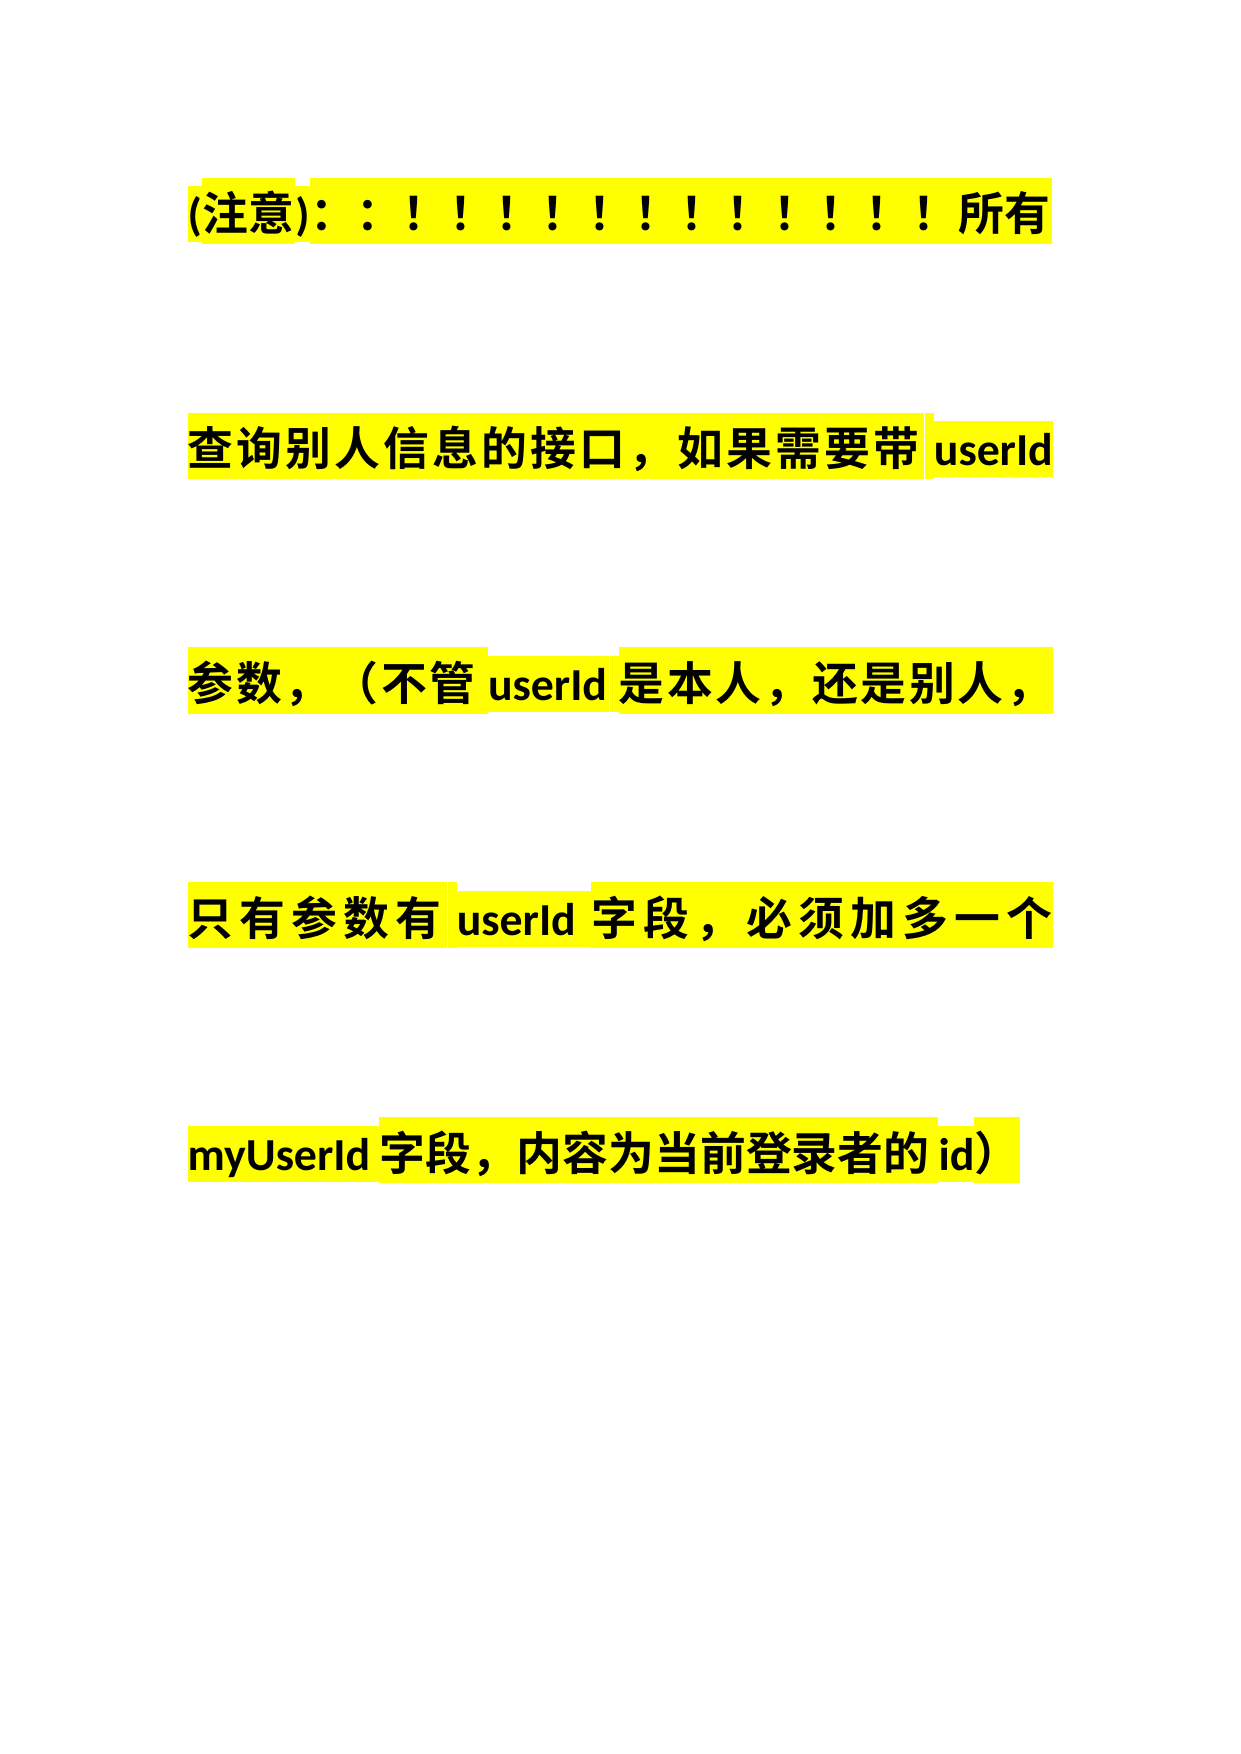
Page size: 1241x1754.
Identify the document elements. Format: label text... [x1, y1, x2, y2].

subtitle (注意)：：！！！！！！！！！！！！所有查询别人信息的接口，如果需要带userId参数，（不管userId是本人，还是别人，只有参数有userId字段，必须加多一个myUserId字段，内容为当前登录者的id） [187, 162, 1053, 1199]
